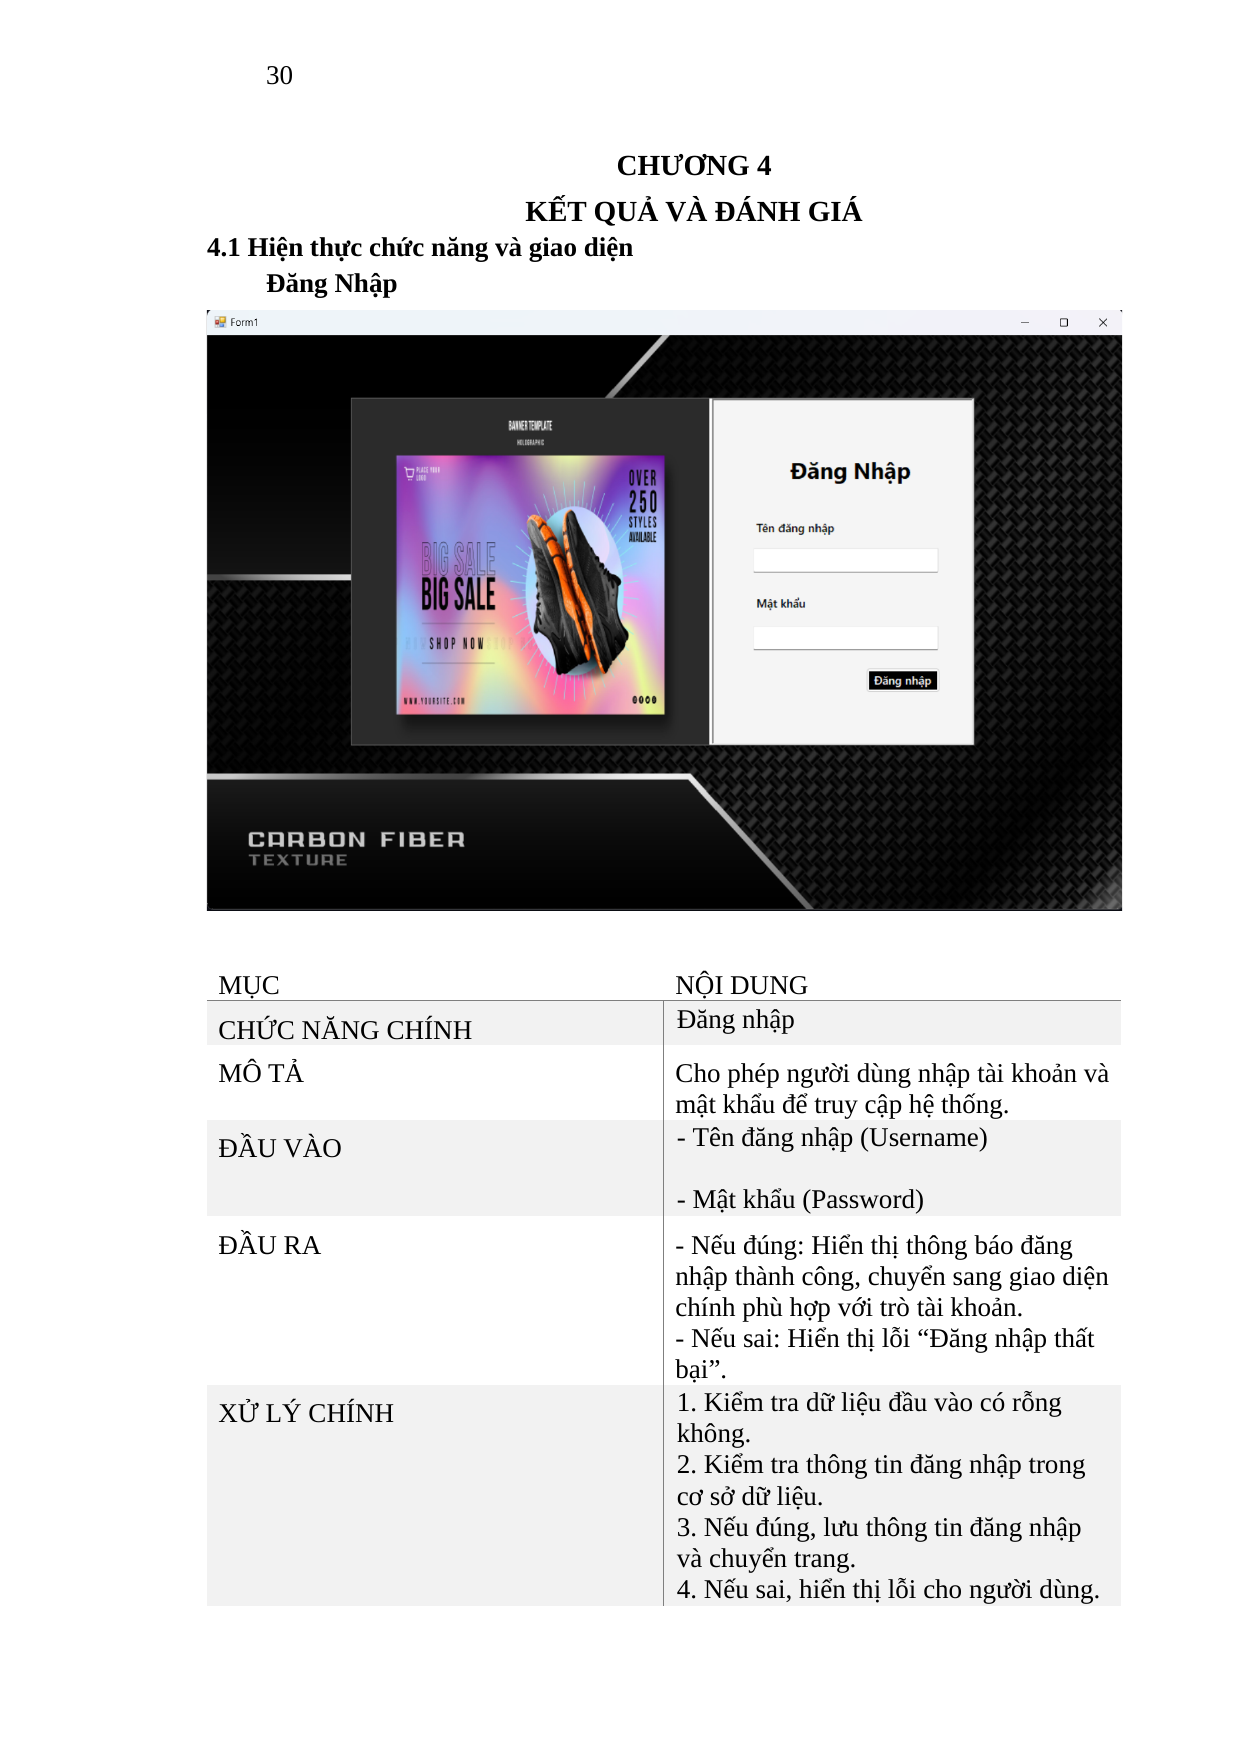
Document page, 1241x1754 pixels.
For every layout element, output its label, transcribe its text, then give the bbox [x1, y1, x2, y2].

table_cell chức năng chính [207, 1001, 663, 1045]
table_cell [664, 1385, 1121, 1606]
table_cell [664, 1120, 1121, 1216]
table_cell Đầu vào [207, 1120, 663, 1216]
subtitle 4.1 Hiện thực chức năng và giao diện [207, 231, 1122, 263]
picture [206, 310, 1123, 911]
table_cell [664, 1001, 1121, 1045]
table_cell - Nếu đúng: Hiển thị thông báo đăng nhập thành công, chuyển sang giao diện chính phù hợp với trò tài khoản. - Nếu sai: Hiển thị lỗi “Đăng nhập thất bại”. [664, 1216, 1121, 1385]
table_header Mục [207, 957, 664, 1000]
table_header Nội dung [664, 957, 1121, 1000]
table_cell Xử lý chính [207, 1385, 663, 1606]
table_cell Đầu ra [207, 1216, 663, 1385]
text KẾT QUẢ VÀ ĐÁNH GIÁ [207, 194, 1122, 227]
table_cell Mô tả [207, 1045, 663, 1120]
subtitle CHƯƠNG 4 [207, 148, 1122, 181]
subtitle Đăng Nhập [207, 267, 1122, 298]
table_cell Cho phép người dùng nhập tài khoản và mật khẩu để truy cập hệ thống. [664, 1045, 1121, 1120]
